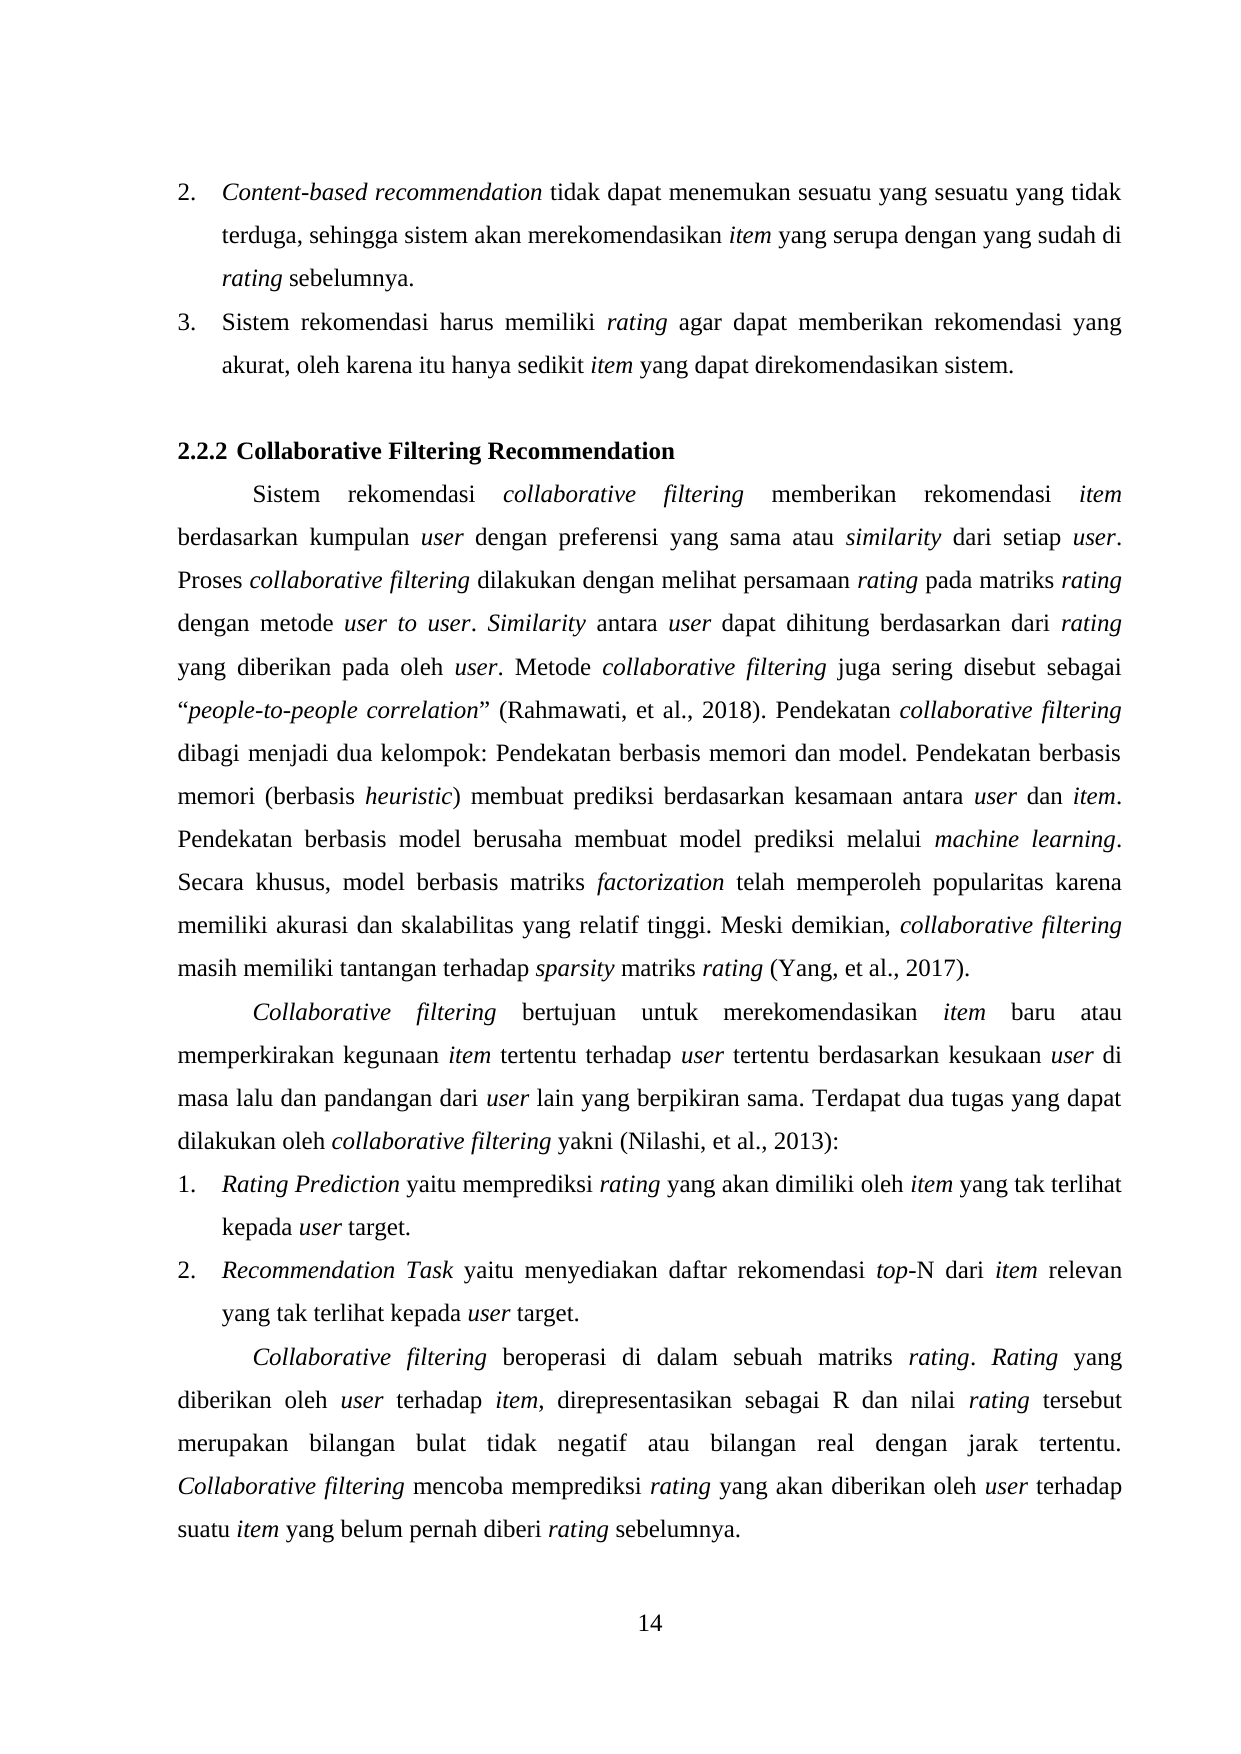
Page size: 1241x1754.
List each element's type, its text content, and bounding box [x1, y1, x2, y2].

list Rating Prediction yaitu memprediksi rating yang akan dimiliki oleh item yang tak terlihat kepada user target. [177, 1169, 1122, 1241]
list Content-based recommendation tidak dapat menemukan sesuatu yang sesuatu yang tidak terduga, sehingga sistem akan merekomendasikan item yang serupa dengan yang sudah di rating sebelumnya. [177, 177, 1122, 292]
text Collaborative filtering beroperasi di dalam sebuah matriks rating. Rating yang diberikan oleh user terhadap item, direpresentasikan sebagai R dan nilai rating tersebut merupakan bilangan bulat tidak negatif atau bilangan real dengan jarak tertentu. Collaborative filtering mencoba memprediksi rating yang akan diberikan oleh user terhadap suatu item yang belum pernah diberi rating sebelumnya. [177, 1342, 1122, 1543]
text Sistem rekomendasi collaborative filtering memberikan rekomendasi item berdasarkan kumpulan user dengan preferensi yang sama atau similarity dari setiap user. Proses collaborative filtering dilakukan dengan melihat persamaan rating pada matriks rating dengan metode user to user. Similarity antara user dapat dihitung berdasarkan dari rating yang diberikan pada oleh user. Metode collaborative filtering juga sering disebut sebagai “people-to-people correlation” . Pendekatan collaborative filtering dibagi menjadi dua kelompok: Pendekatan berbasis memori dan model. Pendekatan berbasis memori (berbasis heuristic) membuat prediksi berdasarkan kesamaan antara user dan item. Pendekatan berbasis model berusaha membuat model prediksi melalui machine learning. Secara khusus, model berbasis matriks factorization telah memperoleh popularitas karena memiliki akurasi dan skalabilitas yang relatif tinggi. Meski demikian, collaborative filtering masih memiliki tantangan terhadap sparsity matriks rating . [177, 479, 1122, 982]
list Sistem rekomendasi harus memiliki rating agar dapat memberikan rekomendasi yang akurat, oleh karena itu hanya sedikit item yang dapat direkomendasikan sistem. [177, 307, 1122, 378]
text Collaborative filtering bertujuan untuk merekomendasikan item baru atau memperkirakan kegunaan item tertentu terhadap user tertentu berdasarkan kesukaan user di masa lalu dan pandangan dari user lain yang berpikiran sama. Terdapat dua tugas yang dapat dilakukan oleh collaborative filtering yakni : [177, 997, 1122, 1155]
list Recommendation Task yaitu menyediakan daftar rekomendasi top-N dari item relevan yang tak terlihat kepada user target. [177, 1255, 1122, 1327]
subtitle Collaborative Filtering Recommendation [177, 436, 1122, 465]
